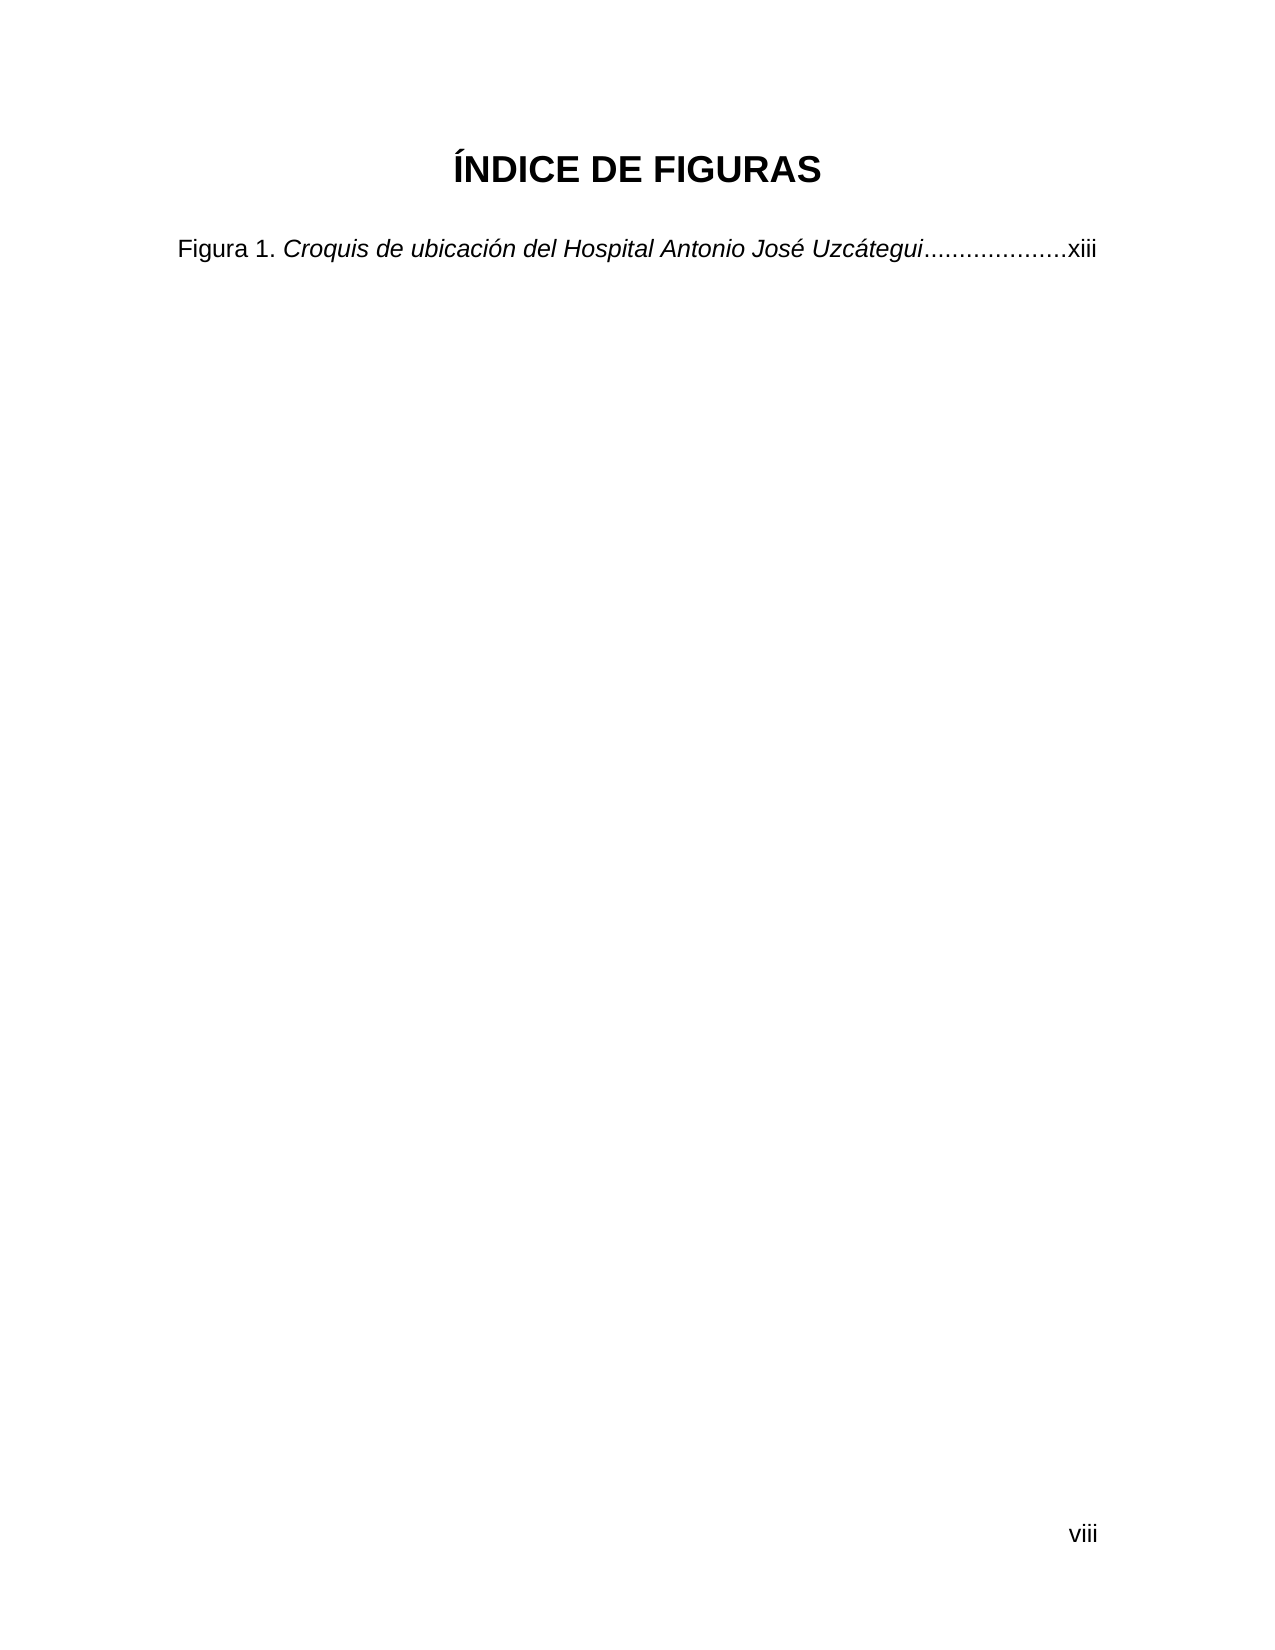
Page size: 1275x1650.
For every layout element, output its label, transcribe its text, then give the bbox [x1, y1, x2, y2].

text Figura 1. Croquis de ubicación del Hospital Antonio José Uzcátegui xiii [177, 234, 1098, 263]
subtitle ÍNDICE DE FIGURAS [177, 148, 1098, 191]
